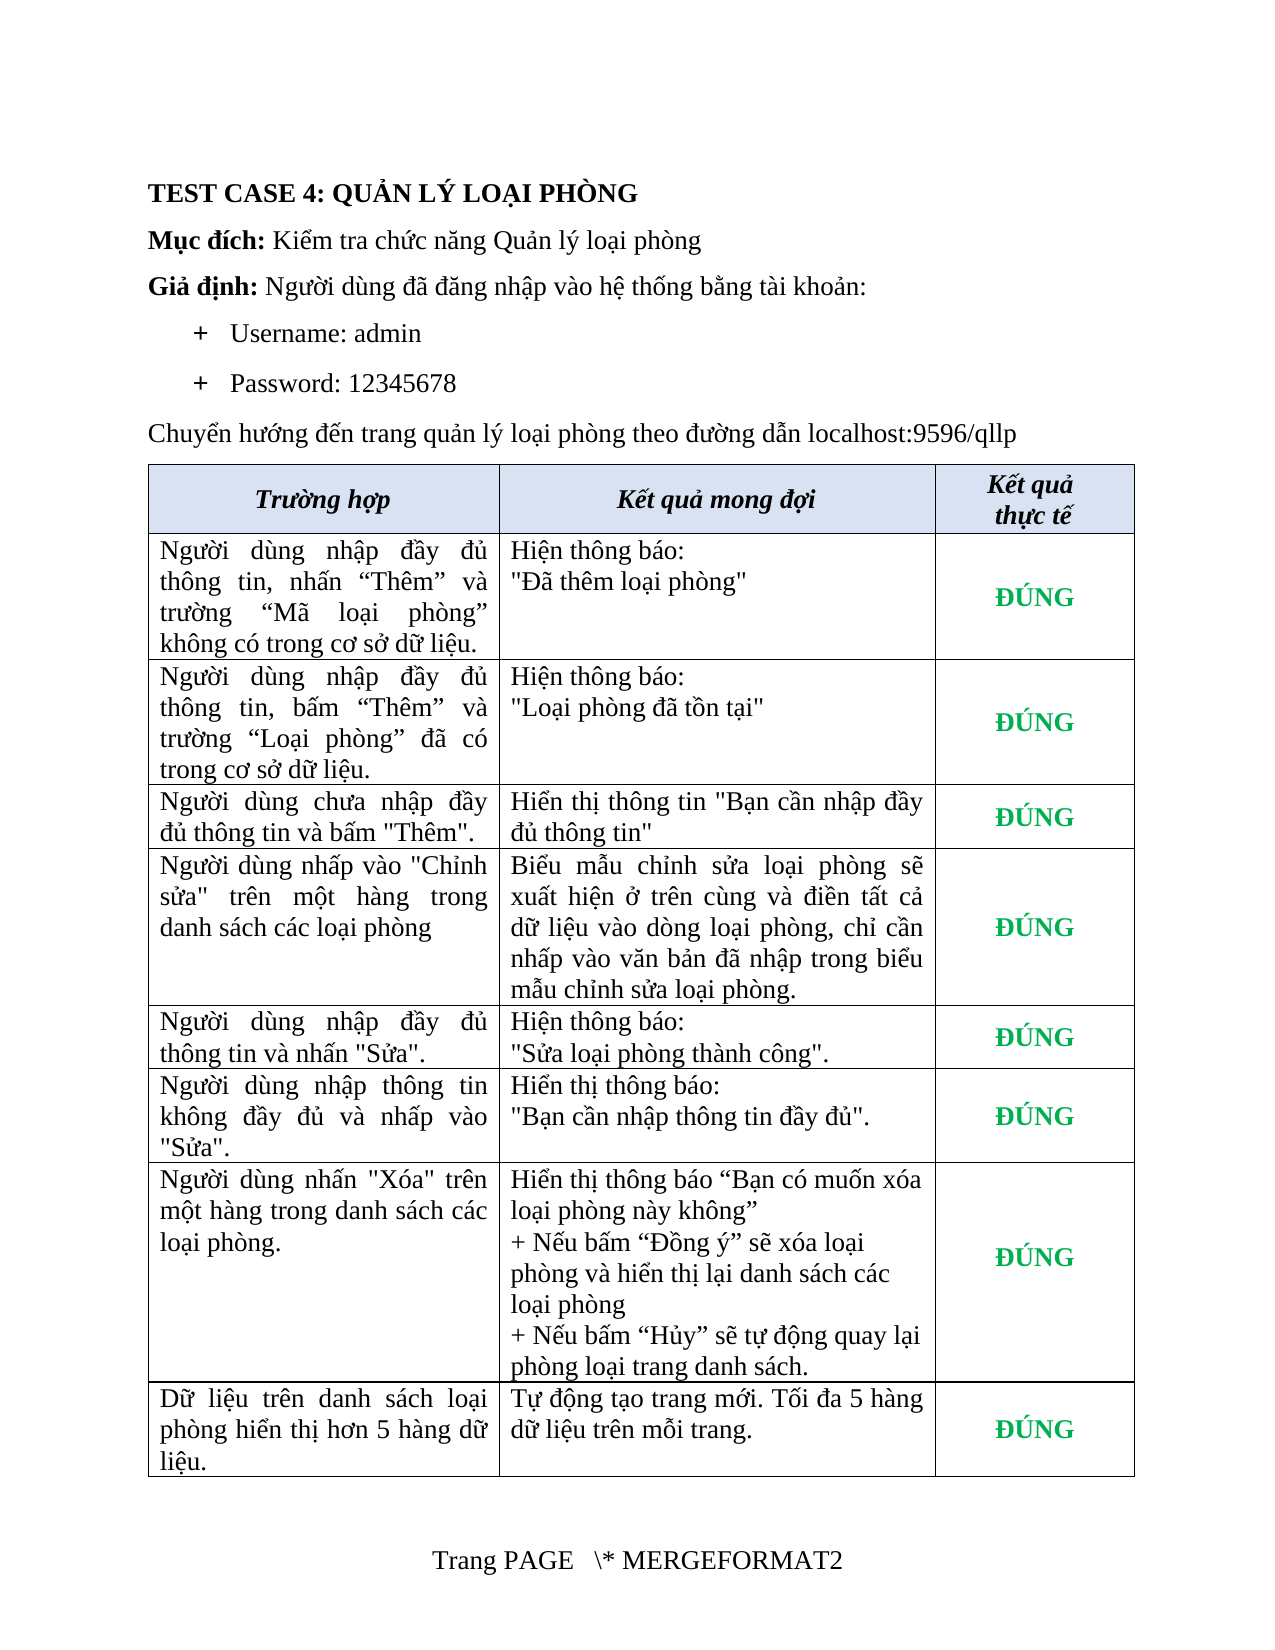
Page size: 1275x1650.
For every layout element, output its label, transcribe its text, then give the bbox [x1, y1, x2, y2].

text Giả định: Người dùng đã đăng nhập vào hệ thống bằng tài khoản: [148, 271, 1127, 302]
table_cell ĐÚNG [936, 534, 1134, 659]
table_cell Hiện thông báo: "Loại phòng đã tồn tại" [500, 660, 935, 784]
table_cell Người dùng nhập đầy đủ thông tin và nhấn "Sửa". [149, 1006, 499, 1068]
table_cell Hiện thông báo: "Đã thêm loại phòng" [500, 534, 935, 659]
table_cell Người dùng nhập đầy đủ thông tin, bấm “Thêm” và trường “Loại phòng” đã có trong cơ sở dữ liệu. [149, 660, 499, 784]
table_cell ĐÚNG [936, 849, 1134, 1004]
table_cell Người dùng nhấn "Xóa" trên một hàng trong danh sách các loại phòng. [149, 1163, 499, 1381]
table_cell Hiện thông báo: "Sửa loại phòng thành công". [500, 1006, 935, 1068]
table_cell Hiển thị thông báo “Bạn có muốn xóa loại phòng này không” + Nếu bấm “Đồng ý” sẽ xóa loại phòng và hiển thị lại danh sách các loại phòng + Nếu bấm “Hủy” sẽ tự động quay lại phòng loại trang danh sách. [500, 1163, 935, 1381]
table_cell Hiển thị thông báo: "Bạn cần nhập thông tin đầy đủ". [500, 1069, 935, 1162]
table_cell Hiển thị thông tin "Bạn cần nhập đầy đủ thông tin" [500, 785, 935, 848]
table_cell Người dùng chưa nhập đầy đủ thông tin và bấm "Thêm". [149, 785, 499, 848]
text Chuyển hướng đến trang quản lý loại phòng theo đường dẫn localhost:9596/qllp [148, 417, 1127, 448]
table_cell Người dùng nhập thông tin không đầy đủ và nhấp vào "Sửa". [149, 1069, 499, 1162]
table_header Kết quả thực tế [936, 465, 1134, 533]
table_cell ĐÚNG [936, 1069, 1134, 1162]
table_cell Người dùng nhập đầy đủ thông tin, nhấn “Thêm” và trường “Mã loại phòng” không có trong cơ sở dữ liệu. [149, 534, 499, 659]
table_cell ĐÚNG [936, 660, 1134, 784]
table_cell ĐÚNG [936, 785, 1134, 848]
table_header Trường hợp [149, 465, 499, 533]
list Username: admin [192, 317, 1127, 351]
table_cell ĐÚNG [936, 1163, 1134, 1381]
text TEST CASE 4: QUẢN LÝ LOẠI PHÒNG [148, 177, 1127, 208]
list Password: 12345678 [192, 367, 1127, 401]
table_cell ĐÚNG [936, 1006, 1134, 1068]
table_cell ĐÚNG [936, 1383, 1134, 1476]
table_cell Tự động tạo trang mới. Tối đa 5 hàng dữ liệu trên mỗi trang. [500, 1383, 935, 1476]
table_header Kết quả mong đợi [500, 465, 935, 533]
table_cell Người dùng nhấp vào "Chỉnh sửa" trên một hàng trong danh sách các loại phòng [149, 849, 499, 1004]
text Mục đích: Kiểm tra chức năng Quản lý loại phòng [148, 224, 1127, 255]
table_cell Dữ liệu trên danh sách loại phòng hiển thị hơn 5 hàng dữ liệu. [149, 1383, 499, 1476]
table_cell Biểu mẫu chỉnh sửa loại phòng sẽ xuất hiện ở trên cùng và điền tất cả dữ liệu vào dòng loại phòng, chỉ cần nhấp vào văn bản đã nhập trong biểu mẫu chỉnh sửa loại phòng. [500, 849, 935, 1004]
